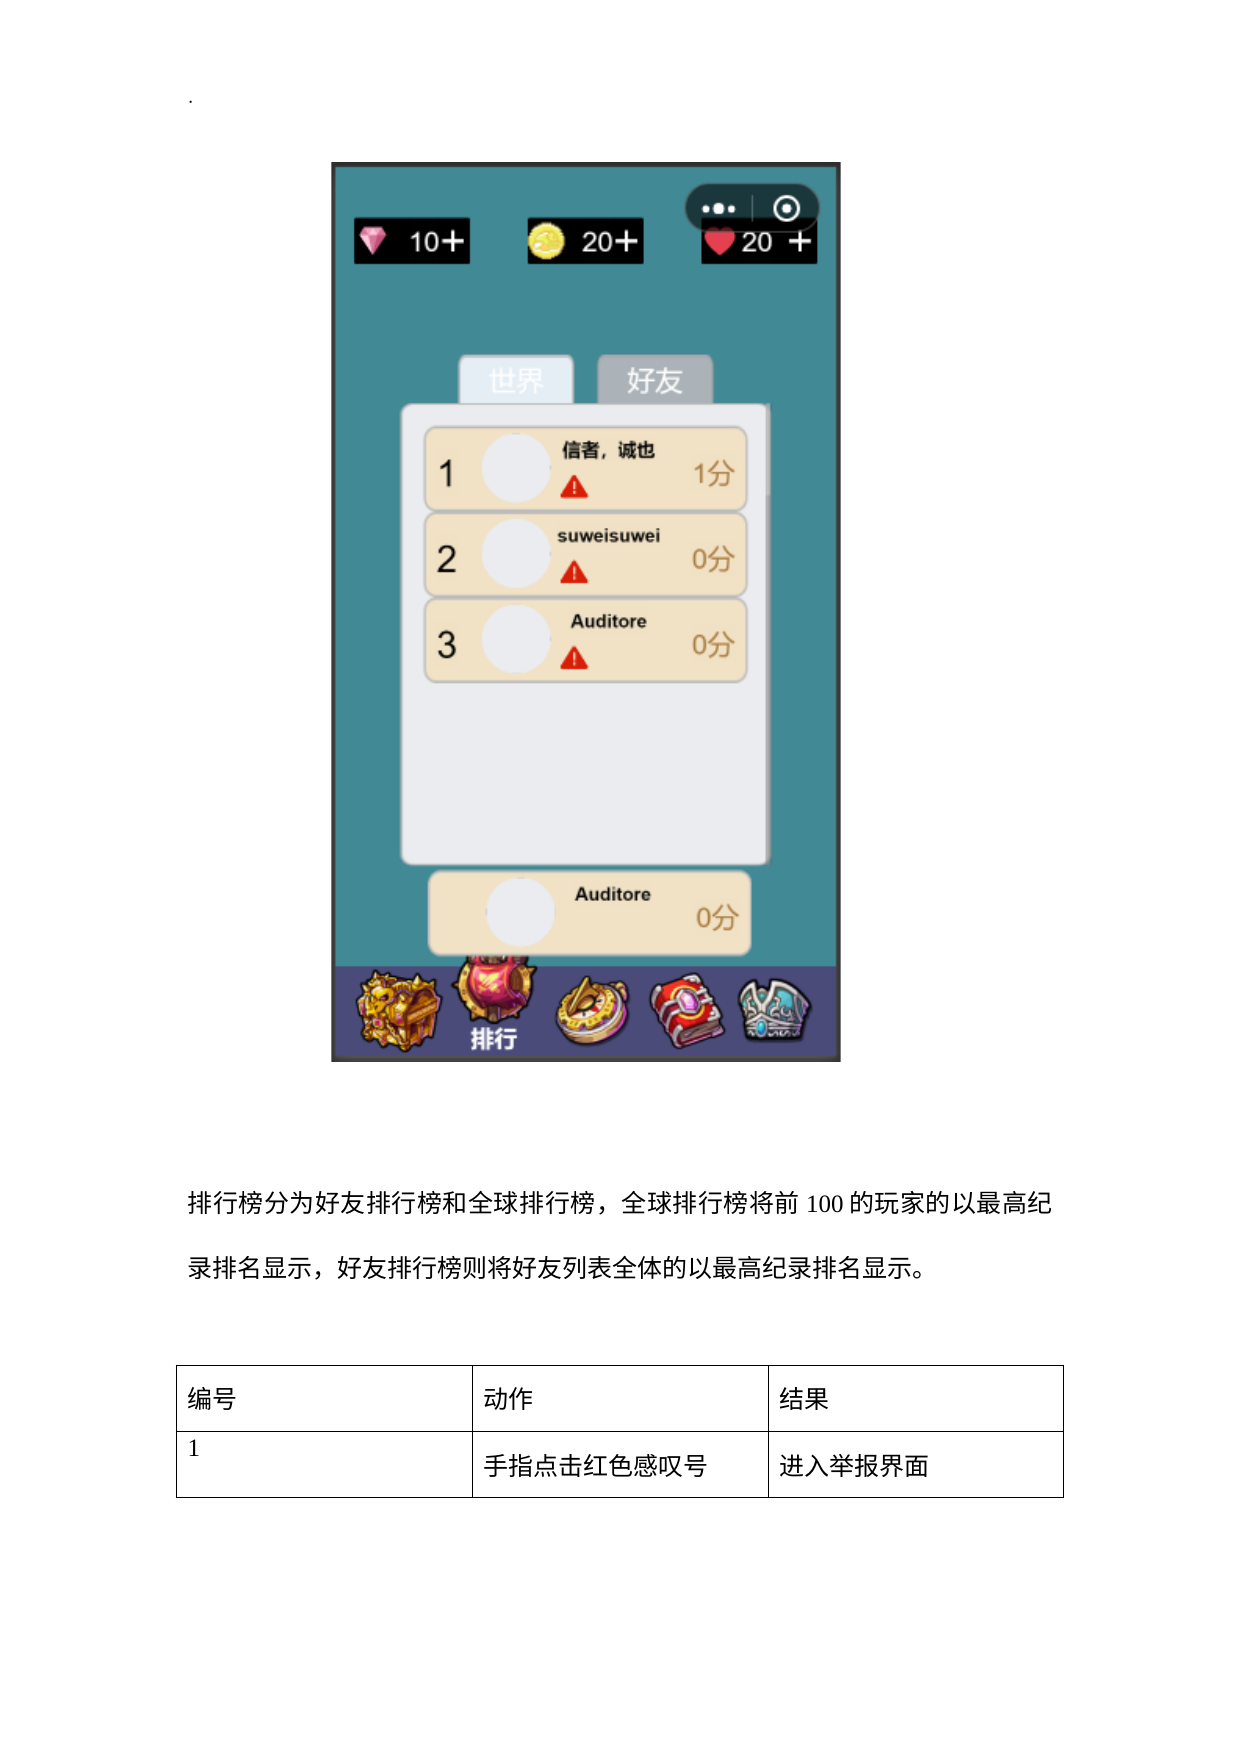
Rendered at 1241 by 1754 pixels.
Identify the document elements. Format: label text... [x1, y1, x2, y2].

picture [331, 162, 841, 1062]
table_cell 手指点击红色感叹号 [473, 1432, 768, 1497]
table_cell 进入举报界面 [769, 1432, 1063, 1497]
text 排行榜分为好友排行榜和全球排行榜，全球排行榜将前100的玩家的以最高纪录排名显示，好友排行榜则将好友列表全体的以最高纪录排名显示。 [187, 1169, 1053, 1299]
table_header 编号 [177, 1366, 472, 1431]
table_header 结果 [769, 1366, 1063, 1431]
table_header 动作 [473, 1366, 768, 1431]
table_cell 1 [177, 1432, 472, 1497]
